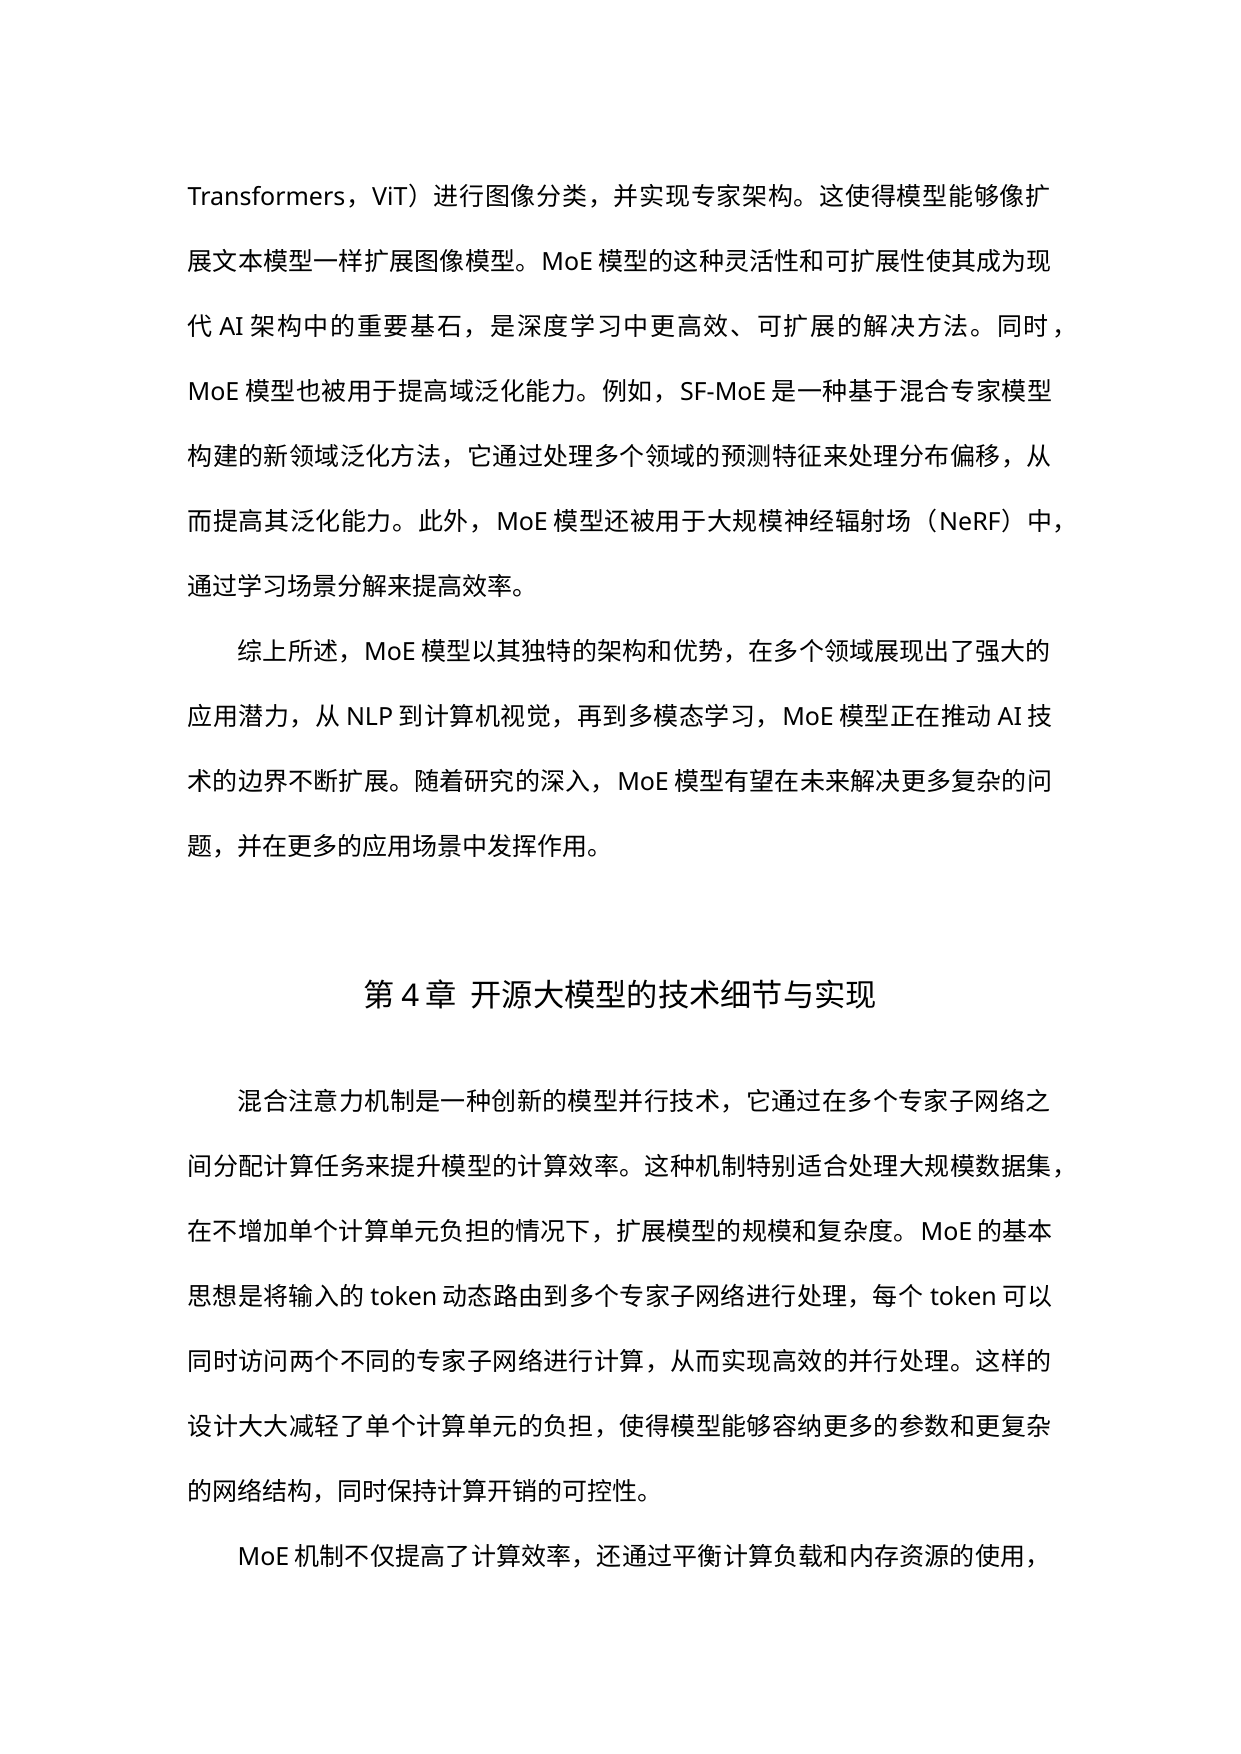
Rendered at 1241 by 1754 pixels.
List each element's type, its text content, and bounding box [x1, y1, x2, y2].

text 综上所述，MoE模型以其独特的架构和优势，在多个领域展现出了强大的应用潜力，从NLP到计算机视觉，再到多模态学习，MoE模型正在推动AI技术的边界不断扩展。随着研究的深入，MoE模型有望在未来解决更多复杂的问题，并在更多的应用场景中发挥作用。 [187, 617, 1053, 877]
subtitle 第4章 开源大模型的技术细节与实现 [187, 960, 1053, 1025]
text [187, 162, 1053, 617]
text 混合注意力机制是一种创新的模型并行技术，它通过在多个专家子网络之间分配计算任务来提升模型的计算效率。这种机制特别适合处理大规模数据集，在不增加单个计算单元负担的情况下，扩展模型的规模和复杂度。MoE的基本思想是将输入的token动态路由到多个专家子网络进行处理，每个token可以同时访问两个不同的专家子网络进行计算，从而实现高效的并行处理。这样的设计大大减轻了单个计算单元的负担，使得模型能够容纳更多的参数和更复杂的网络结构，同时保持计算开销的可控性。 [187, 1067, 1053, 1522]
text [187, 1522, 1053, 1587]
